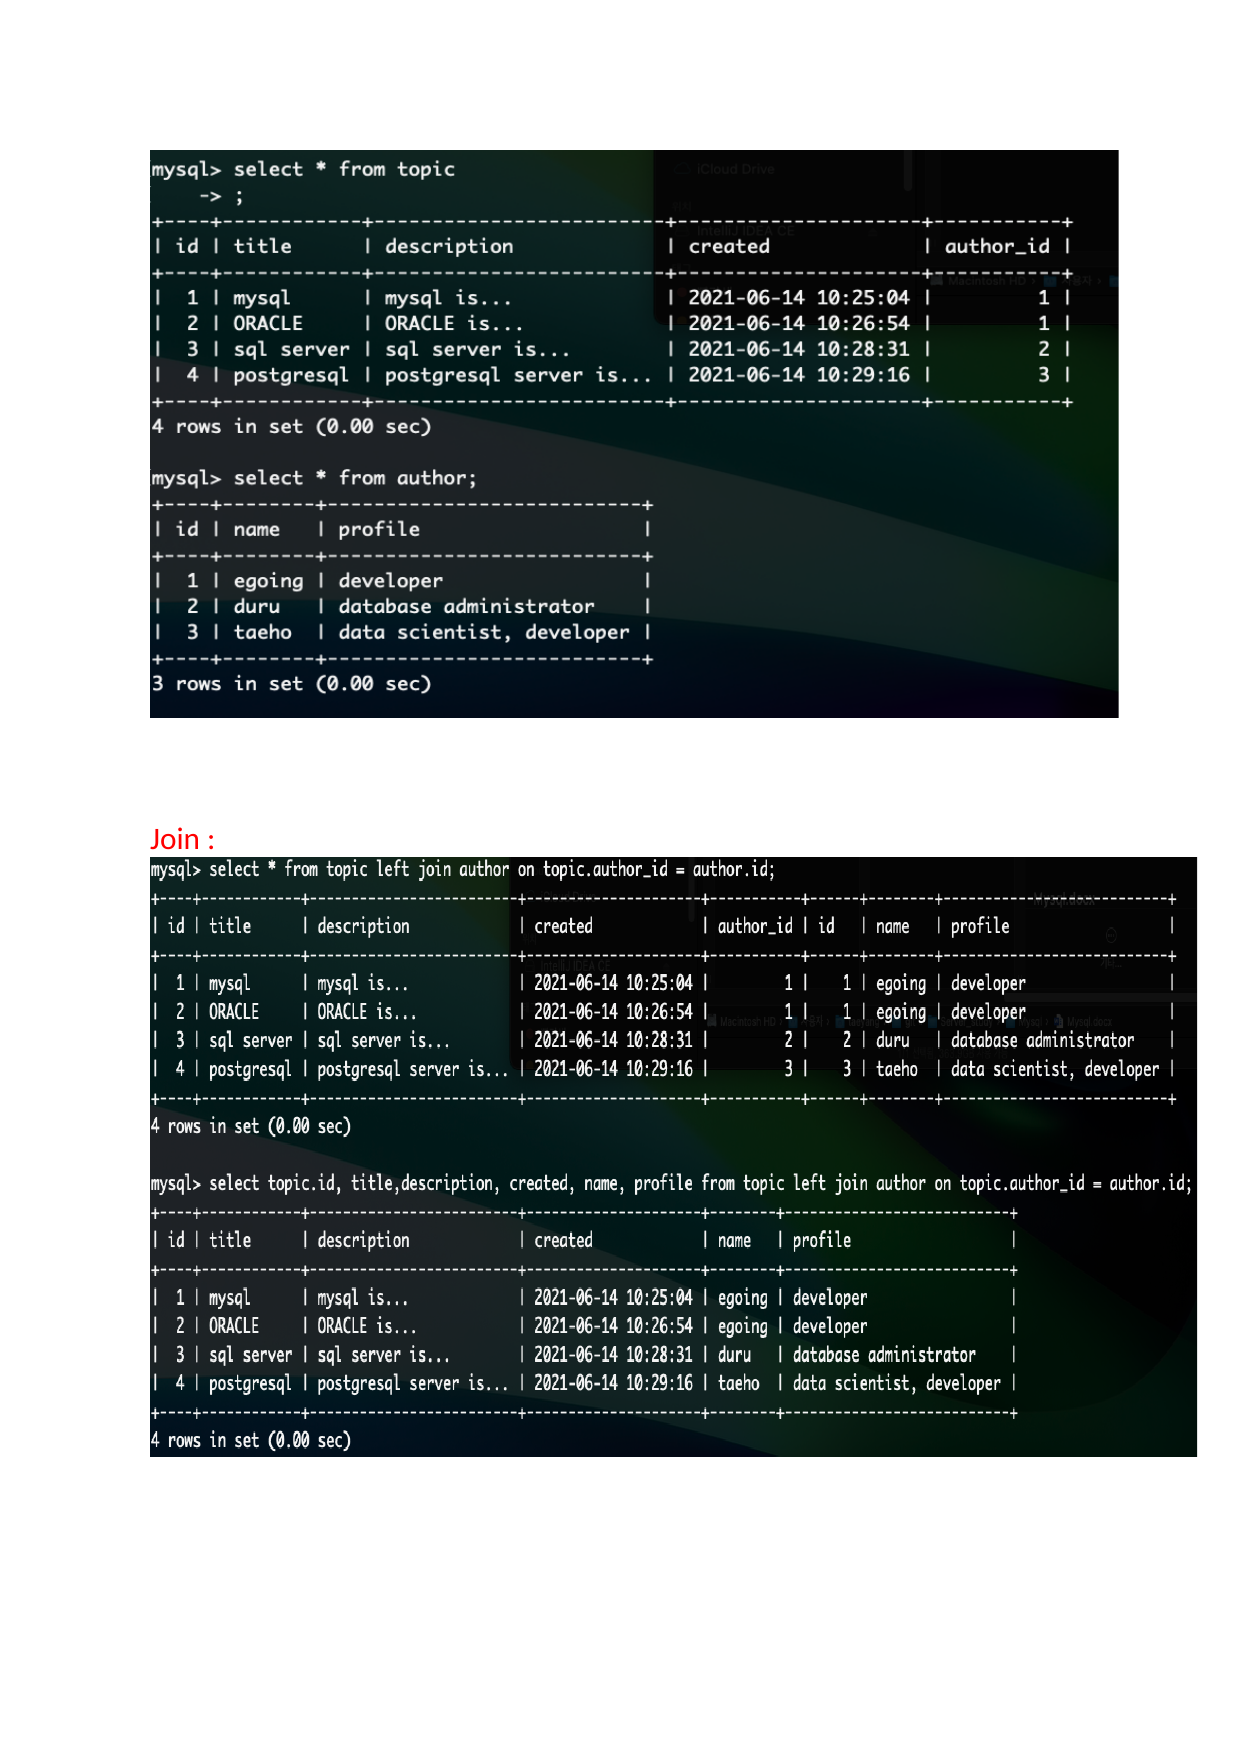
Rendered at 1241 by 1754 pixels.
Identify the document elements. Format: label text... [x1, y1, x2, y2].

text Join : [150, 819, 1090, 857]
picture [150, 857, 1198, 1457]
picture [150, 150, 1119, 718]
